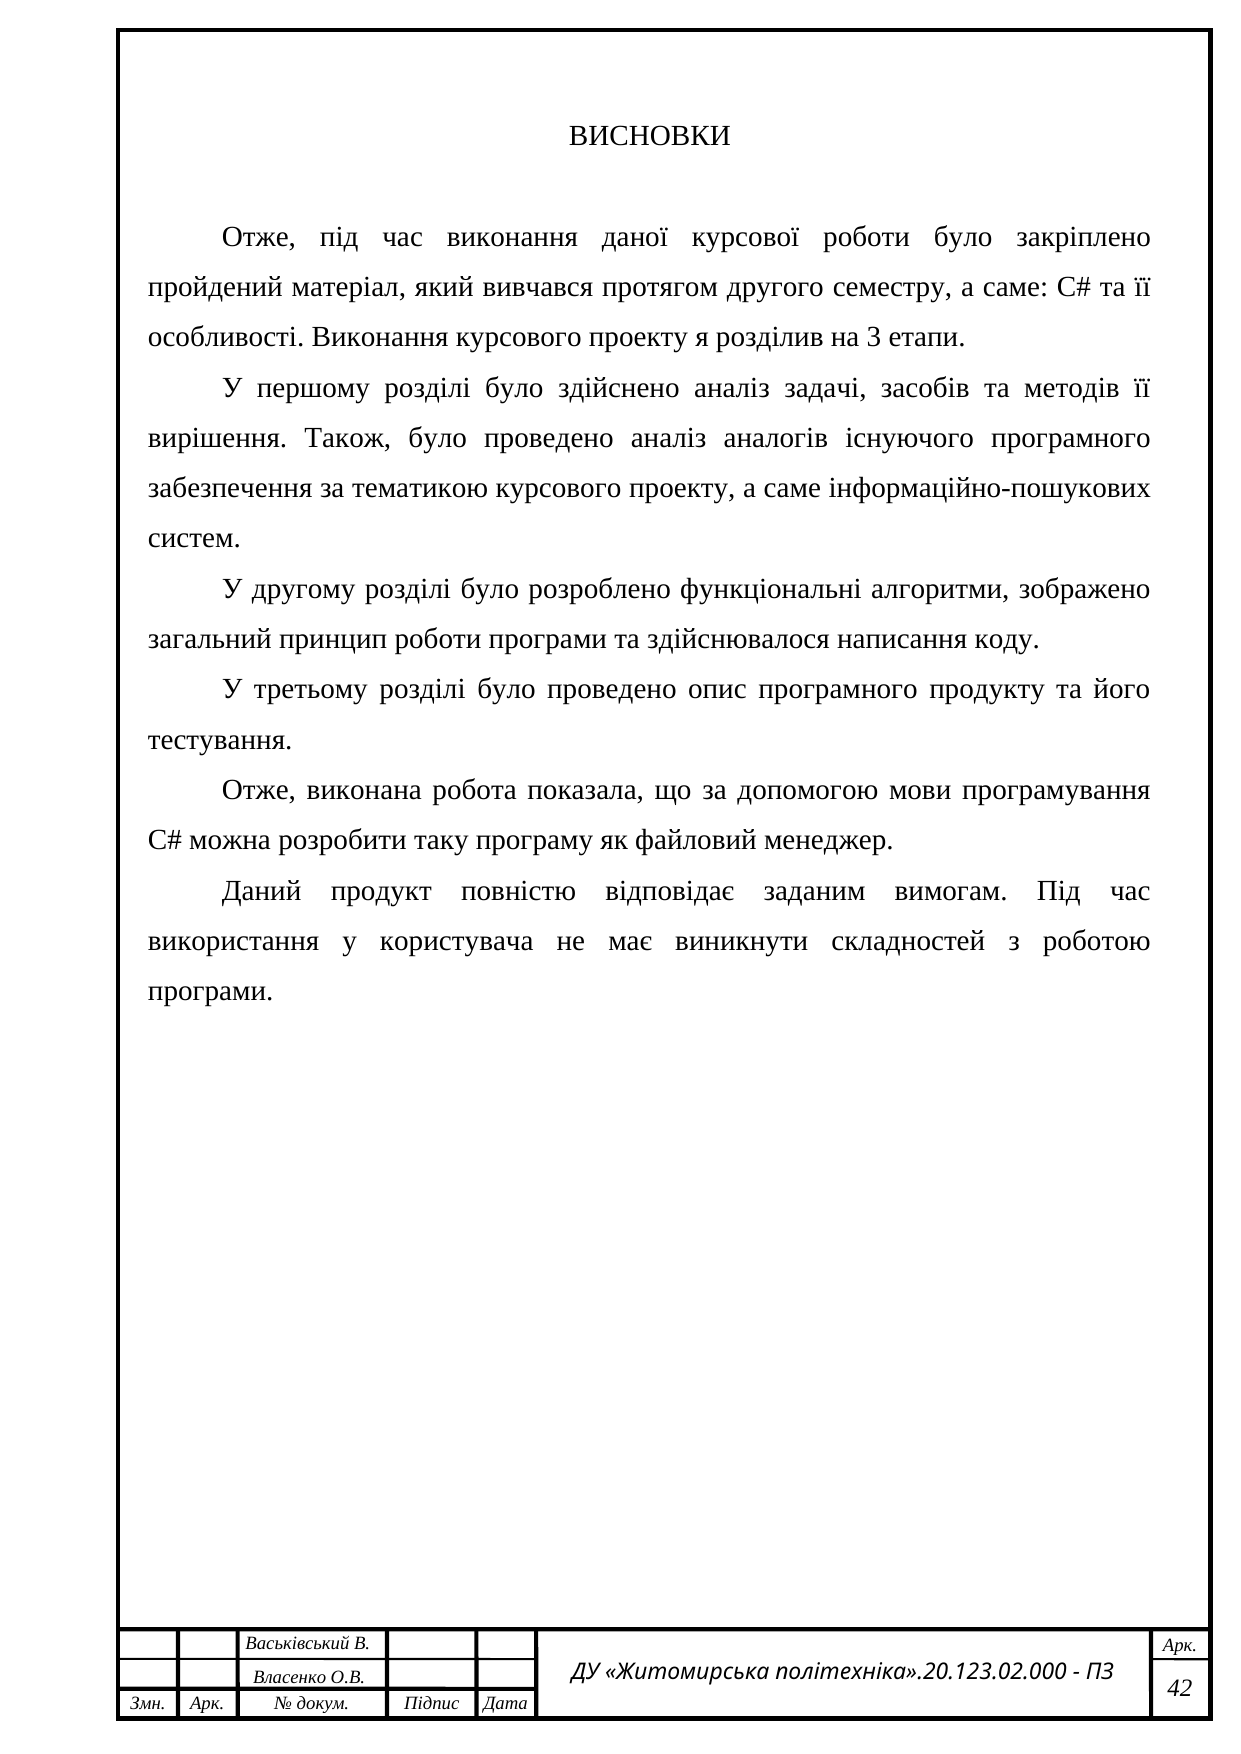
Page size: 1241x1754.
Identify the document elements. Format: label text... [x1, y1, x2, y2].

text Отже, виконана робота показала, що за допомогою мови програмування С# можна розробити таку програму як файловий менеджер. [148, 772, 1152, 856]
text У другому розділі було розроблено функціональні алгоритми, зображено загальний принцип роботи програми та здійснювалося написання коду. [148, 571, 1152, 655]
text У третьому розділі було проведено опис програмного продукту та його тестування. [148, 672, 1152, 755]
text Даний продукт повністю відповідає заданим вимогам. Під час використання у користувача не має виникнути складностей з роботою програми. [148, 873, 1152, 1007]
text ВИСНОВКИ [148, 118, 1152, 152]
text Отже, під час виконання даної курсової роботи було закріплено пройдений матеріал, який вивчався протягом другого семестру, а саме: С# та її особливості. Виконання курсового проекту я розділив на 3 етапи. [148, 219, 1152, 353]
text У першому розділі було здійснено аналіз задачі, засобів та методів її вирішення. Також, було проведено аналіз аналогів існуючого програмного забезпечення за тематикою курсового проекту, а саме інформаційно-пошукових систем. [148, 370, 1152, 554]
